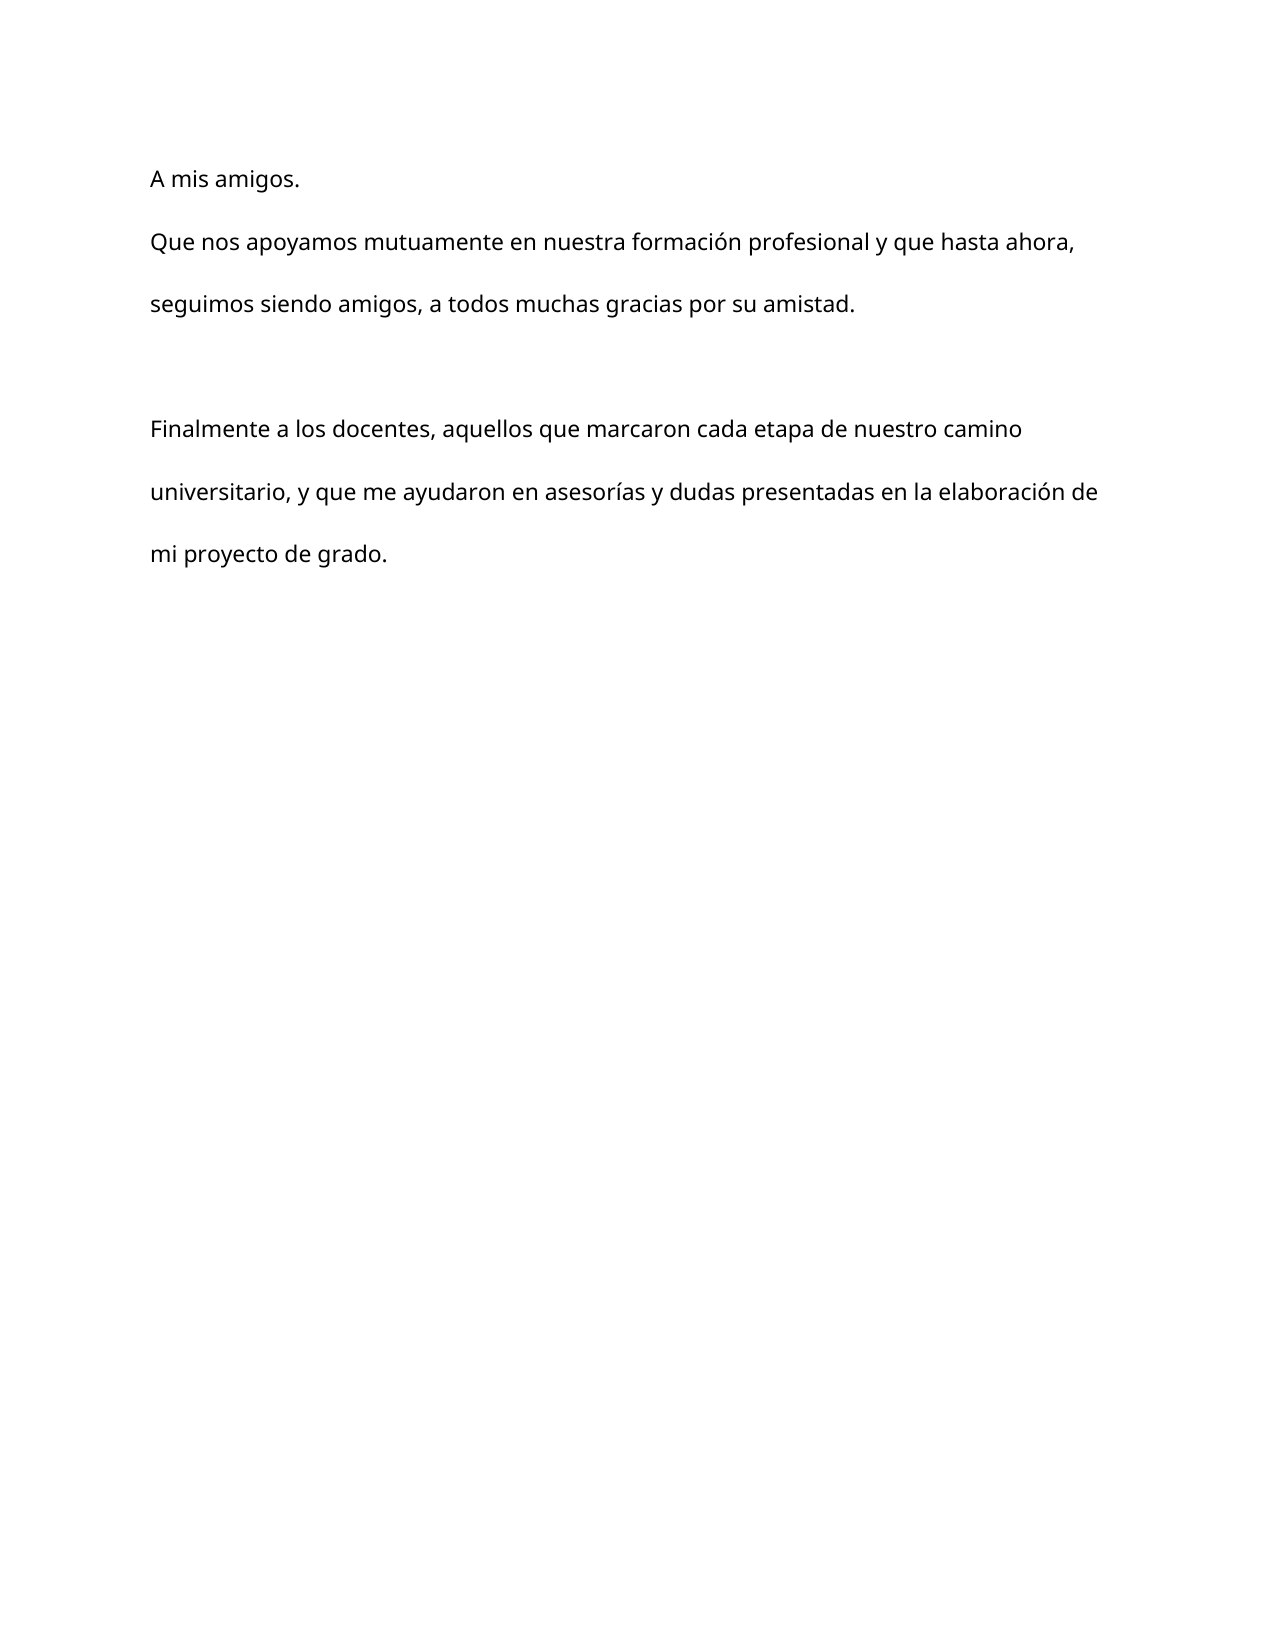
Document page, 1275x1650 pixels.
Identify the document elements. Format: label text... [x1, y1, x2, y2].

text Que nos apoyamos mutuamente en nuestra formación profesional y que hasta ahora, seguimos siendo amigos, a todos muchas gracias por su amistad. [150, 226, 1125, 319]
text Finalmente a los docentes, aquellos que marcaron cada etapa de nuestro camino universitario, y que me ayudaron en asesorías y dudas presentadas en la elaboración de mi proyecto de grado. [150, 413, 1125, 569]
text A mis amigos. [150, 163, 1125, 194]
